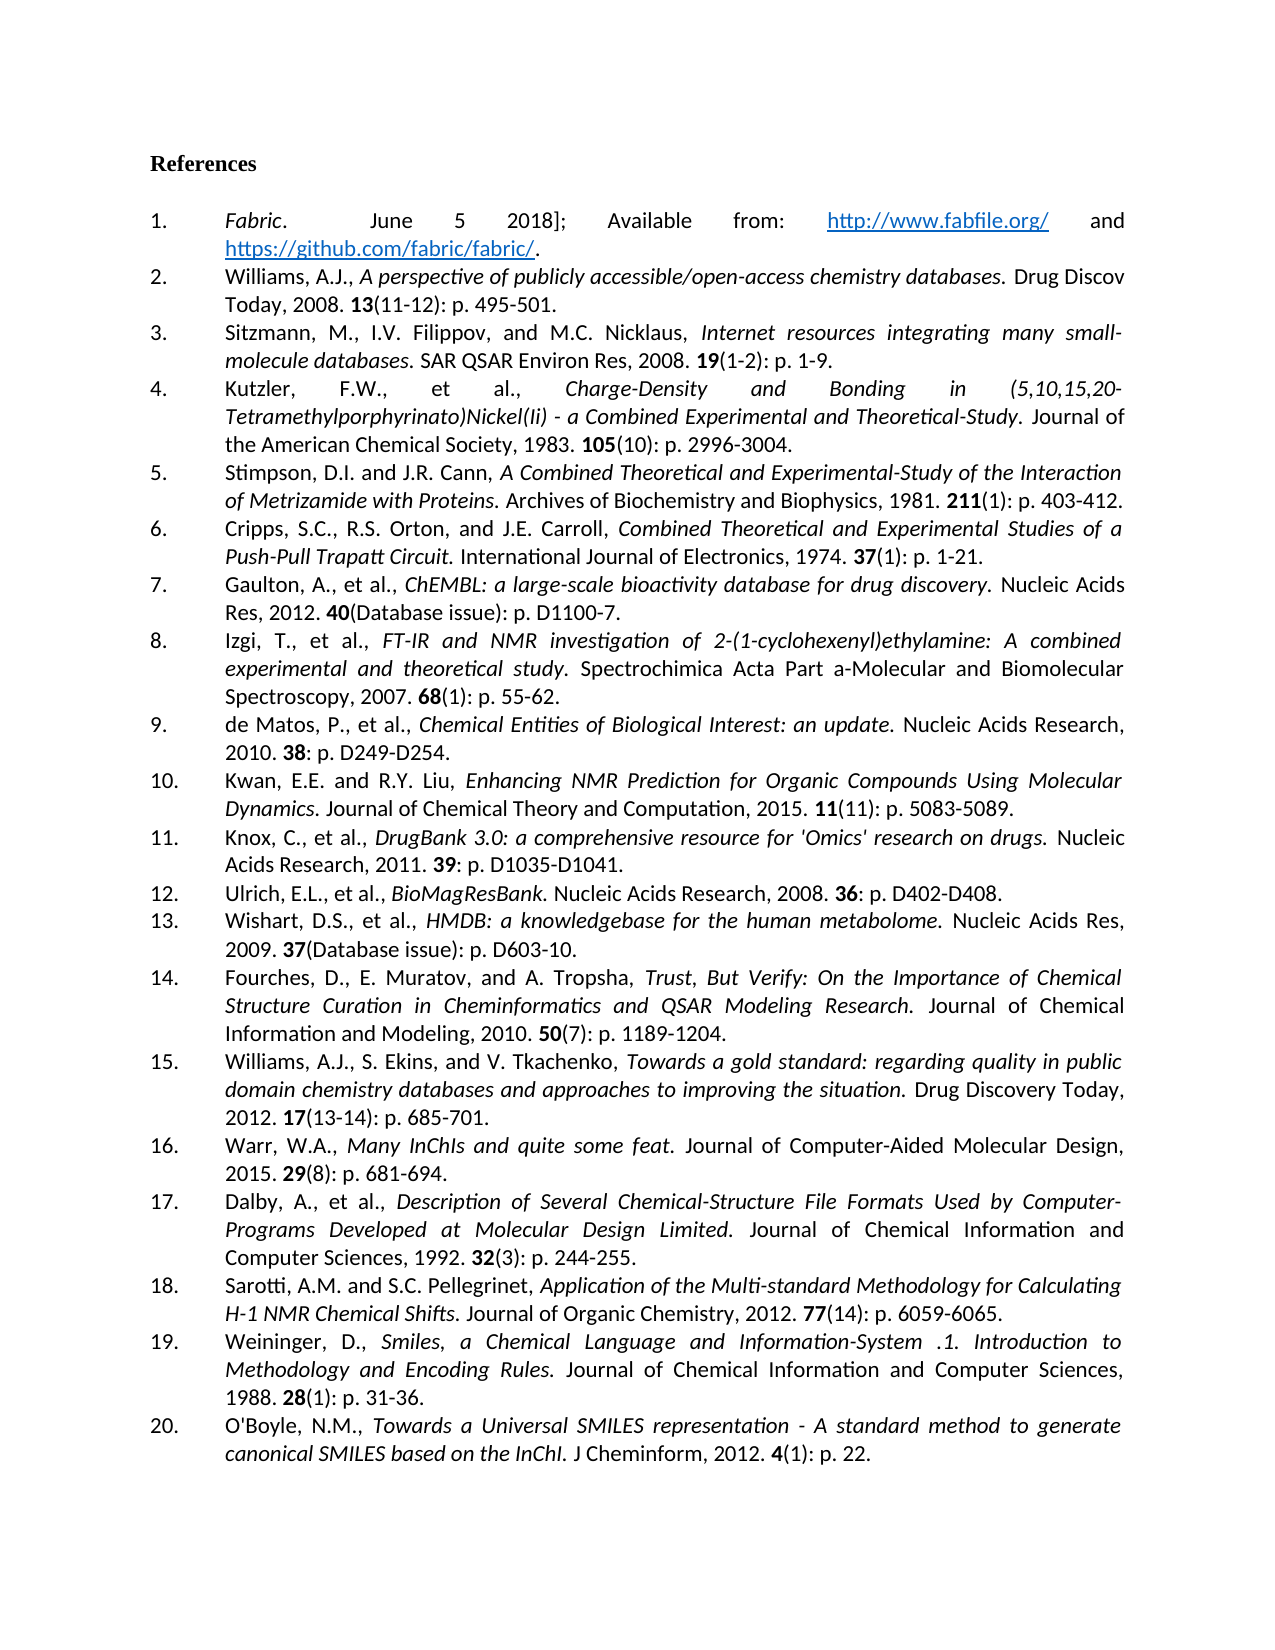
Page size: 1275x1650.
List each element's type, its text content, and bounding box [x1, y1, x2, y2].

text 1. Fabric. June 5 2018]; Available from: http://www.fabfile.org/ and https://github.com/fabric/fabric/. [150, 206, 1125, 262]
text 5. Stimpson, D.I. and J.R. Cann, A Combined Theoretical and Experimental-Study of the Interaction of Metrizamide with Proteins. Archives of Biochemistry and Biophysics, 1981. 211(1): p. 403-412. [150, 458, 1125, 514]
text 6. Cripps, S.C., R.S. Orton, and J.E. Carroll, Combined Theoretical and Experimental Studies of a Push-Pull Trapatt Circuit. International Journal of Electronics, 1974. 37(1): p. 1-21. [150, 514, 1125, 570]
text 16. Warr, W.A., Many InChIs and quite some feat. Journal of Computer-Aided Molecular Design, 2015. 29(8): p. 681-694. [150, 1131, 1125, 1187]
text 13. Wishart, D.S., et al., HMDB: a knowledgebase for the human metabolome. Nucleic Acids Res, 2009. 37(Database issue): p. D603-10. [150, 907, 1125, 963]
text 20. O'Boyle, N.M., Towards a Universal SMILES representation - A standard method to generate canonical SMILES based on the InChI. J Cheminform, 2012. 4(1): p. 22. [150, 1411, 1125, 1467]
text 11. Knox, C., et al., DrugBank 3.0: a comprehensive resource for 'Omics' research on drugs. Nucleic Acids Research, 2011. 39: p. D1035-D1041. [150, 823, 1125, 879]
text 12. Ulrich, E.L., et al., BioMagResBank. Nucleic Acids Research, 2008. 36: p. D402-D408. [150, 879, 1125, 907]
text 18. Sarotti, A.M. and S.C. Pellegrinet, Application of the Multi-standard Methodology for Calculating H-1 NMR Chemical Shifts. Journal of Organic Chemistry, 2012. 77(14): p. 6059-6065. [150, 1271, 1125, 1327]
text References [150, 150, 1125, 176]
text 10. Kwan, E.E. and R.Y. Liu, Enhancing NMR Prediction for Organic Compounds Using Molecular Dynamics. Journal of Chemical Theory and Computation, 2015. 11(11): p. 5083-5089. [150, 767, 1125, 823]
text 8. Izgi, T., et al., FT-IR and NMR investigation of 2-(1-cyclohexenyl)ethylamine: A combined experimental and theoretical study. Spectrochimica Acta Part a-Molecular and Biomolecular Spectroscopy, 2007. 68(1): p. 55-62. [150, 626, 1125, 711]
text 15. Williams, A.J., S. Ekins, and V. Tkachenko, Towards a gold standard: regarding quality in public domain chemistry databases and approaches to improving the situation. Drug Discovery Today, 2012. 17(13-14): p. 685-701. [150, 1047, 1125, 1131]
text 19. Weininger, D., Smiles, a Chemical Language and Information-System .1. Introduction to Methodology and Encoding Rules. Journal of Chemical Information and Computer Sciences, 1988. 28(1): p. 31-36. [150, 1327, 1125, 1411]
text 17. Dalby, A., et al., Description of Several Chemical-Structure File Formats Used by Computer-Programs Developed at Molecular Design Limited. Journal of Chemical Information and Computer Sciences, 1992. 32(3): p. 244-255. [150, 1187, 1125, 1271]
text 7. Gaulton, A., et al., ChEMBL: a large-scale bioactivity database for drug discovery. Nucleic Acids Res, 2012. 40(Database issue): p. D1100-7. [150, 570, 1125, 626]
text 2. Williams, A.J., A perspective of publicly accessible/open-access chemistry databases. Drug Discov Today, 2008. 13(11-12): p. 495-501. [150, 262, 1125, 318]
text 4. Kutzler, F.W., et al., Charge-Density and Bonding in (5,10,15,20-Tetramethylporphyrinato)Nickel(Ii) - a Combined Experimental and Theoretical-Study. Journal of the American Chemical Society, 1983. 105(10): p. 2996-3004. [150, 374, 1125, 458]
text 9. de Matos, P., et al., Chemical Entities of Biological Interest: an update. Nucleic Acids Research, 2010. 38: p. D249-D254. [150, 711, 1125, 767]
text 3. Sitzmann, M., I.V. Filippov, and M.C. Nicklaus, Internet resources integrating many small-molecule databases. SAR QSAR Environ Res, 2008. 19(1-2): p. 1-9. [150, 318, 1125, 374]
text 14. Fourches, D., E. Muratov, and A. Tropsha, Trust, But Verify: On the Importance of Chemical Structure Curation in Cheminformatics and QSAR Modeling Research. Journal of Chemical Information and Modeling, 2010. 50(7): p. 1189-1204. [150, 963, 1125, 1047]
